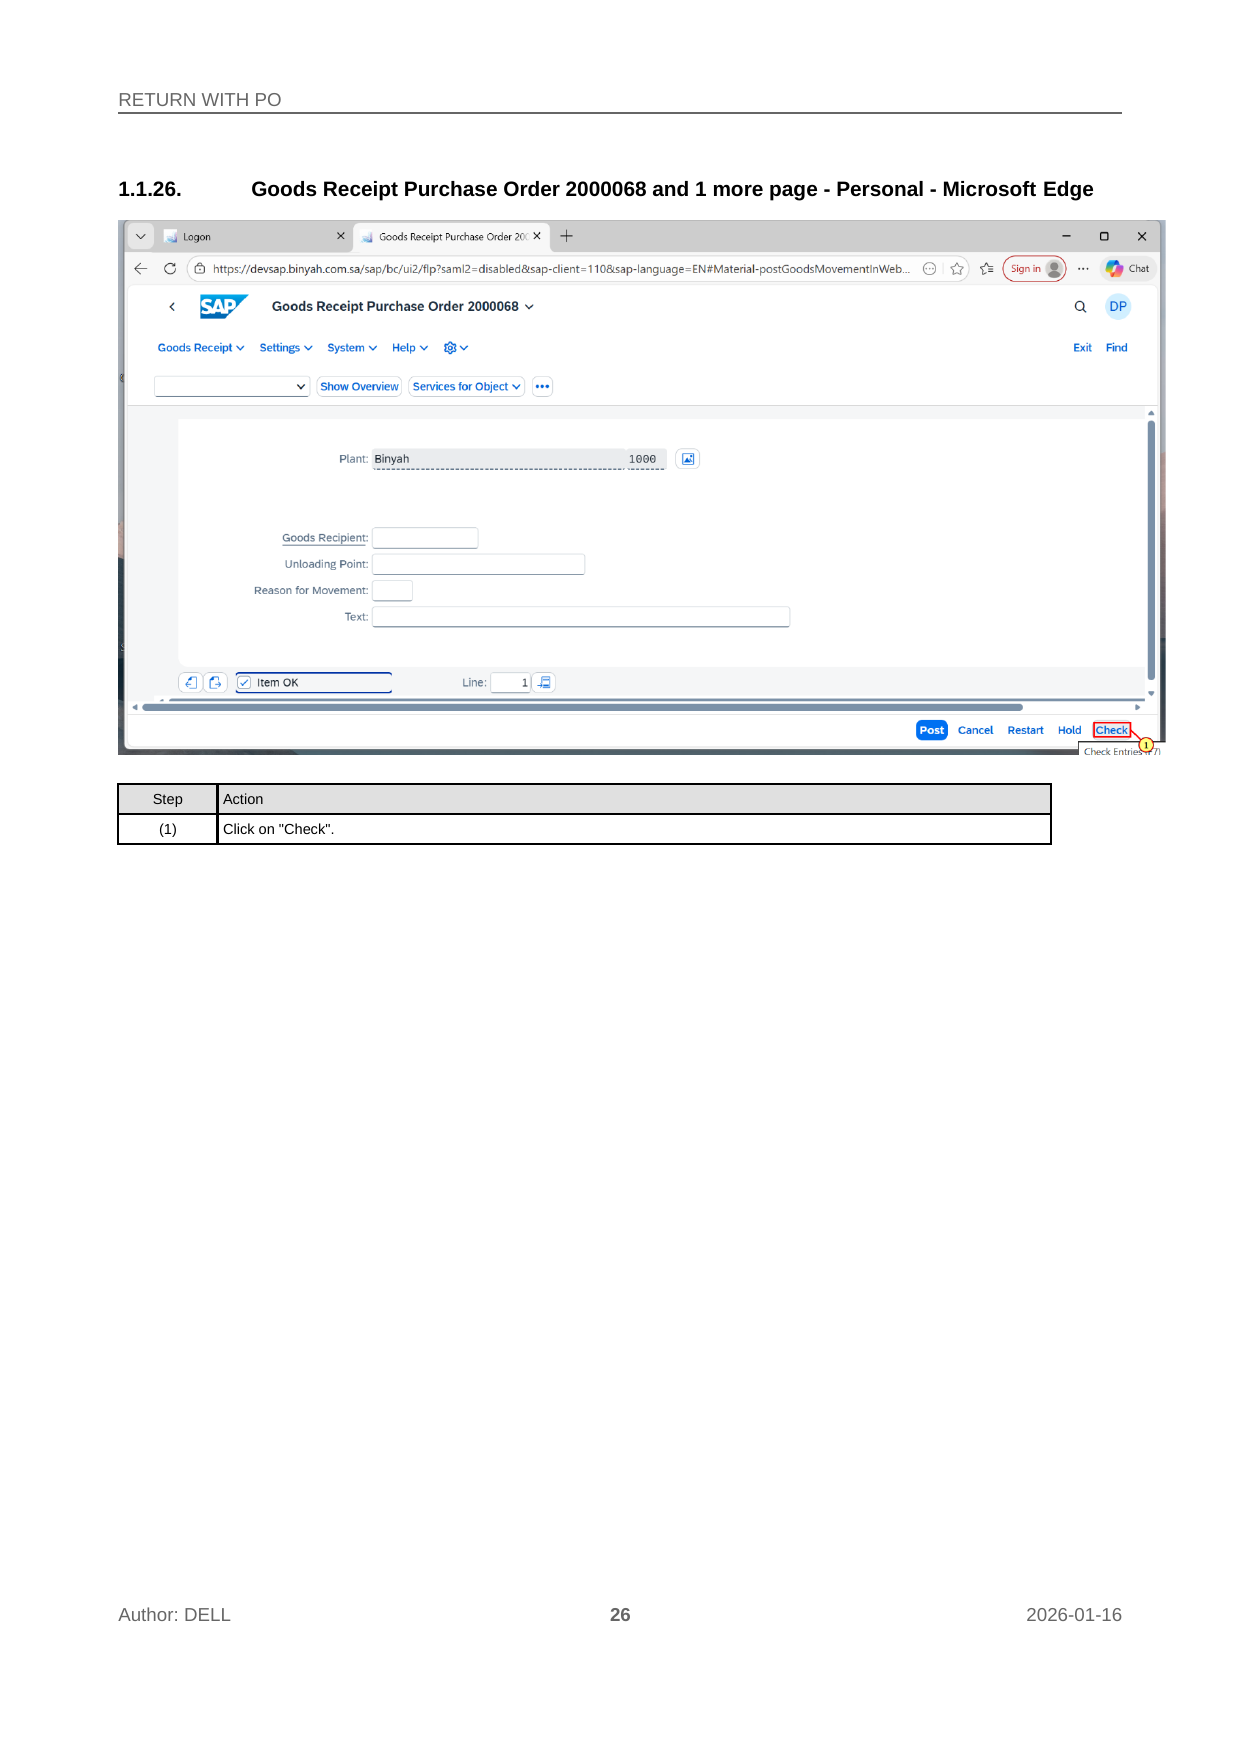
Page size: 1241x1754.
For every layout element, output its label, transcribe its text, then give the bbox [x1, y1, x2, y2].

table_cell Click on "Check". [219, 815, 1050, 843]
table_cell (1) [119, 815, 216, 843]
table_header Step [119, 785, 216, 813]
text Goods Receipt Purchase Order 2000068 and 1 more page - Personal - Microsoft​ Edge [118, 177, 1122, 201]
picture [118, 220, 1166, 755]
table_header Action [219, 785, 1050, 813]
